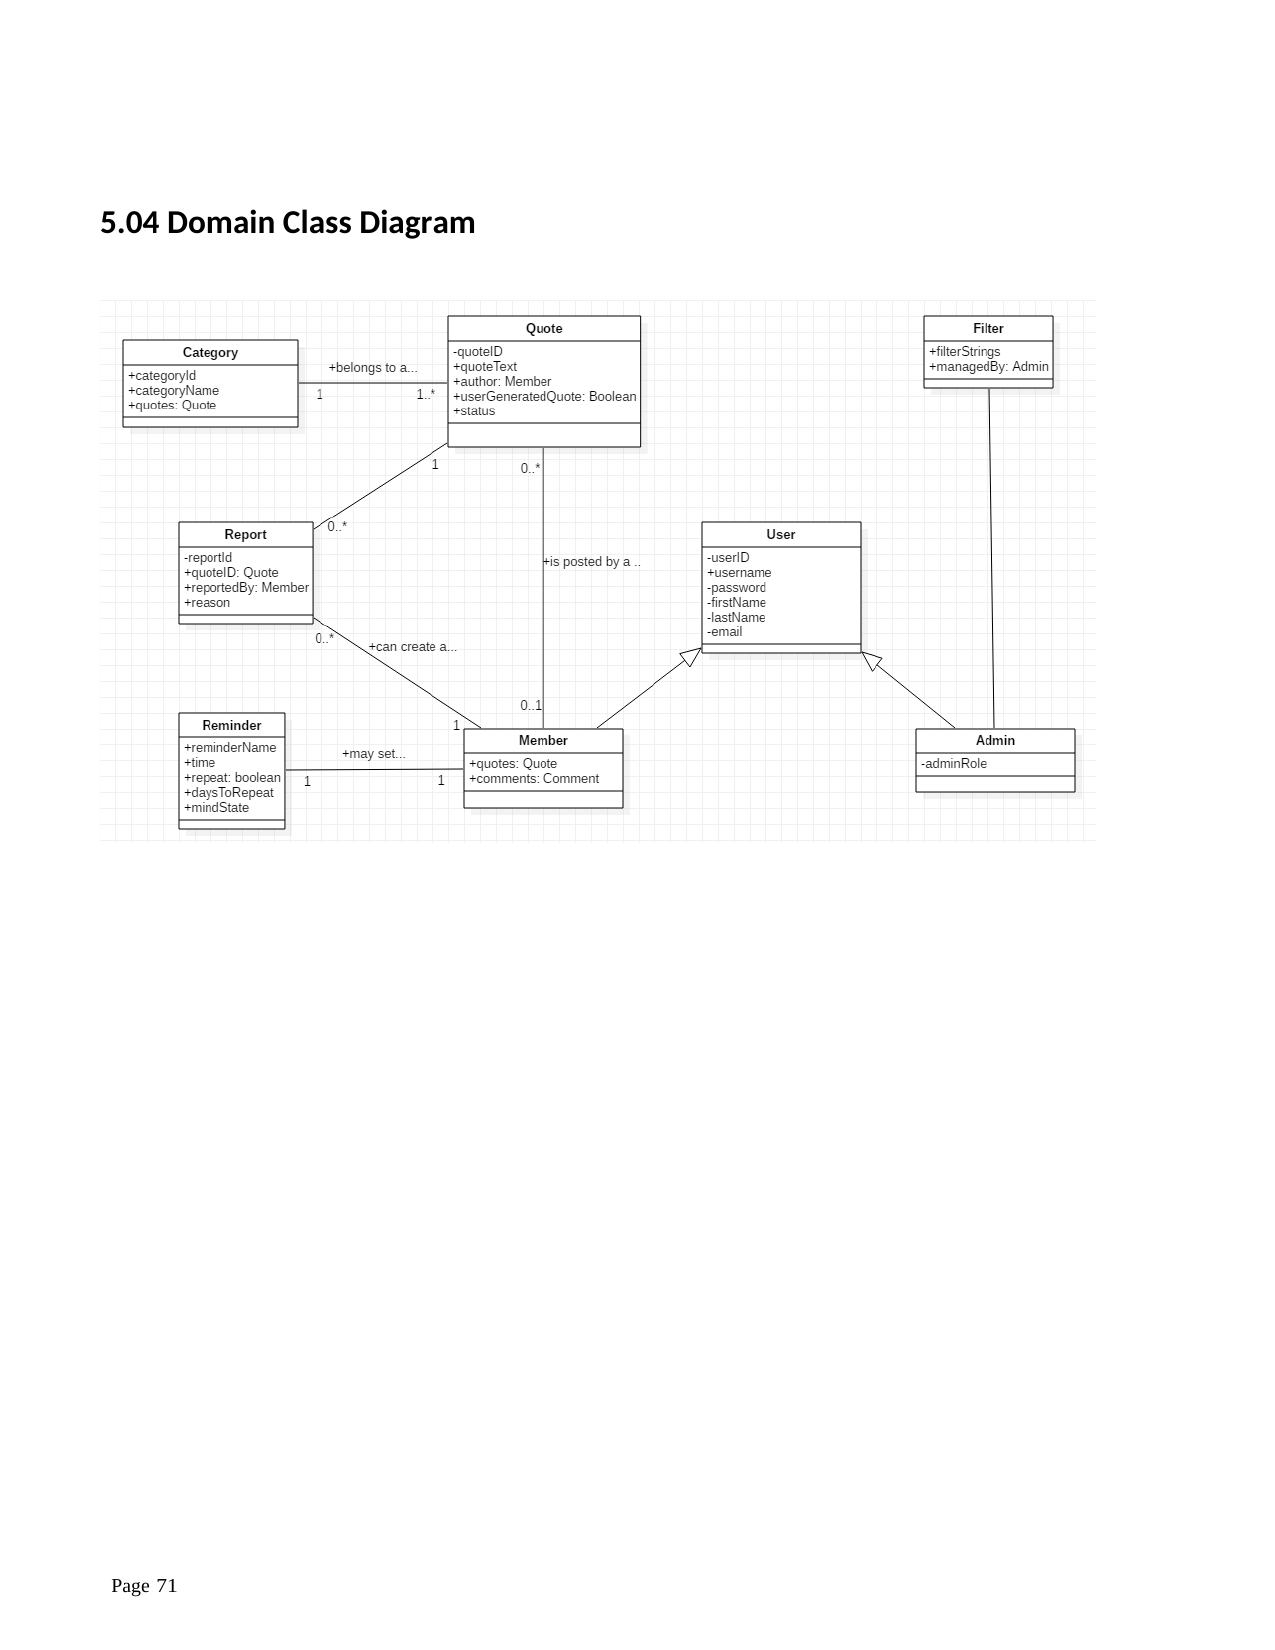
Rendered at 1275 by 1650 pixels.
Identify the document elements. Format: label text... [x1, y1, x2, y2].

subtitle 5.04 Domain Class Diagram [100, 201, 1175, 242]
picture [99, 300, 1097, 843]
